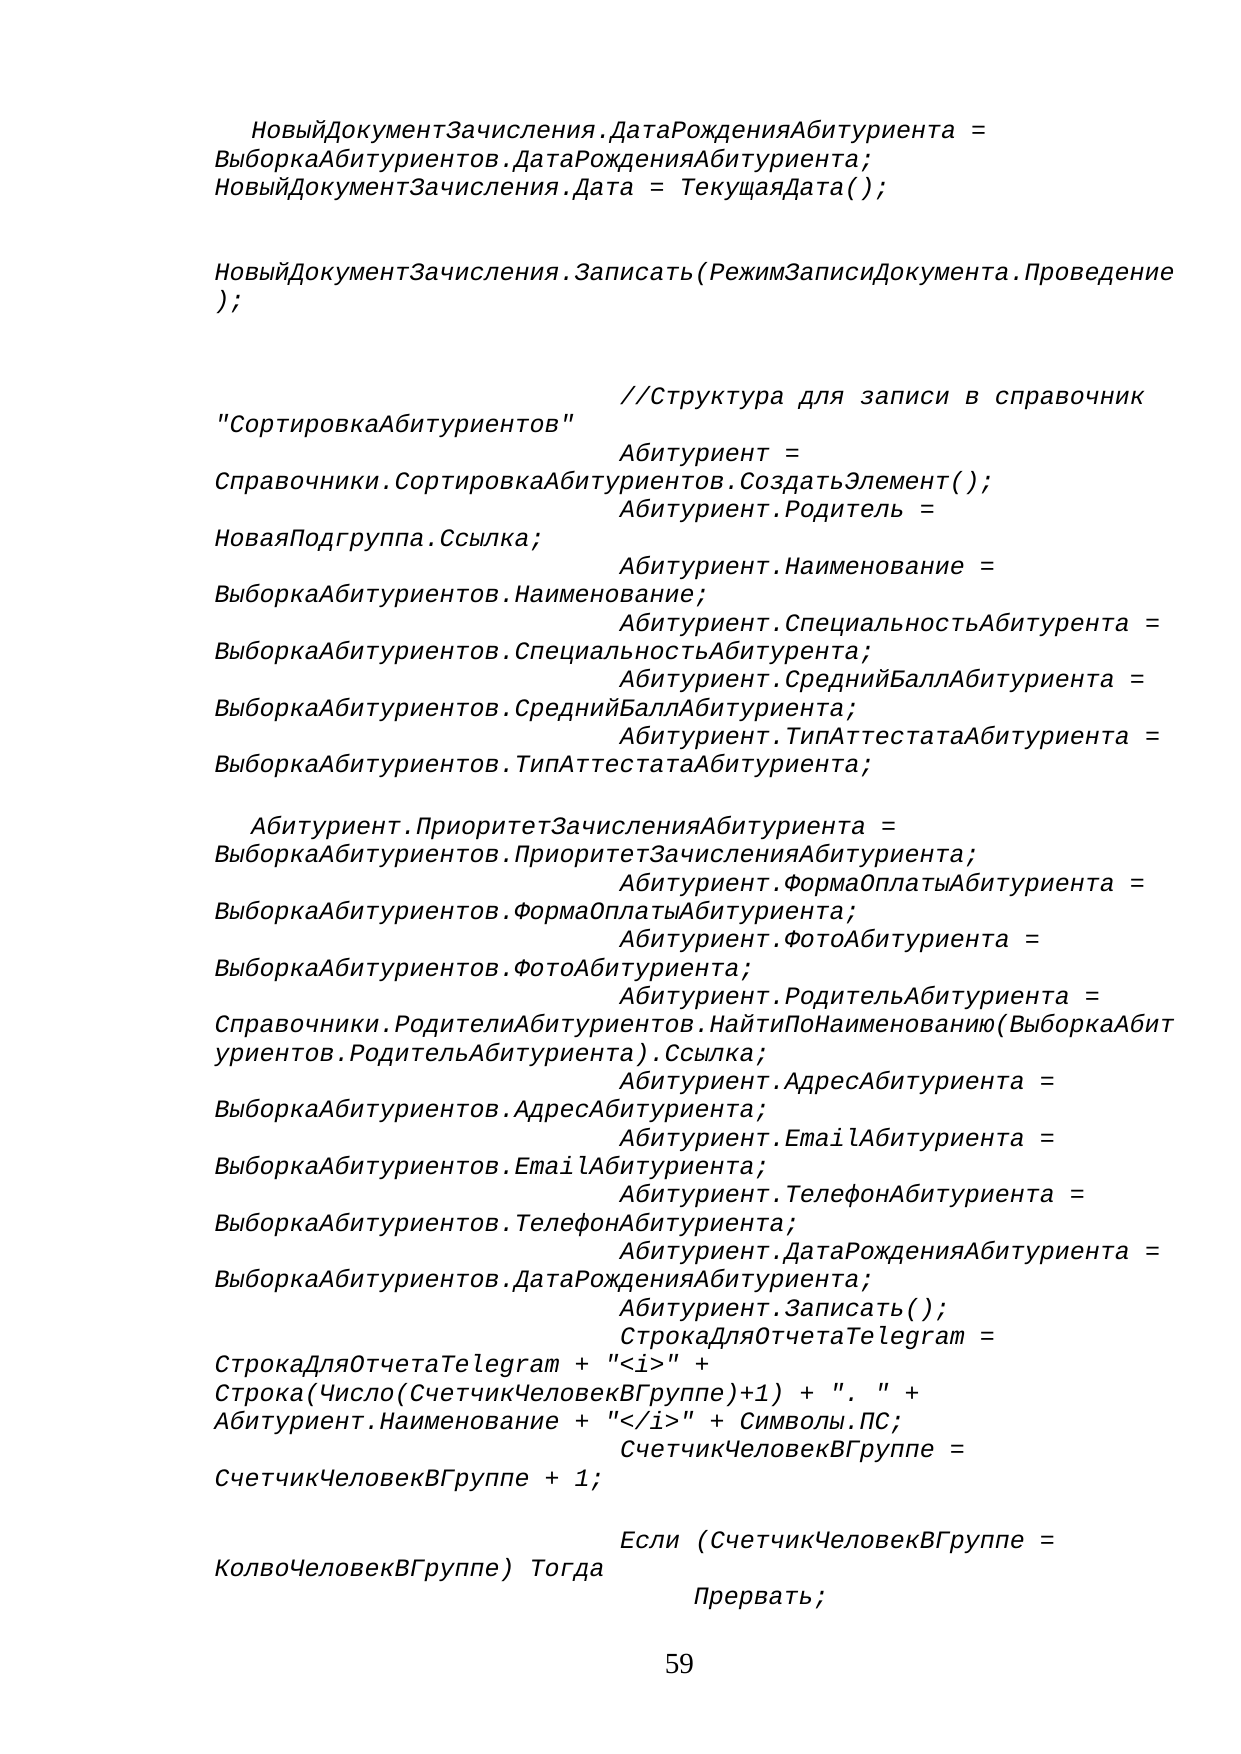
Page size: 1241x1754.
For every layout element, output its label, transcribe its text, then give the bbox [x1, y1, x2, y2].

text Абитуриент.СреднийБаллАбитуриента = ВыборкаАбитуриентов.СреднийБаллАбитуриента; [214, 667, 1181, 723]
text СтрокаДляОтчетаTelegram = СтрокаДляОтчетаTelegram + "<i>" + Строка(Число(СчетчикЧеловекВГруппе)+1) + ". " + Абитуриент.Наименование + "</i>" + Символы.ПС; [214, 1324, 1181, 1437]
text Абитуриент.Родитель = НоваяПодгруппа.Ссылка; [214, 497, 1181, 553]
text Абитуриент.EmailАбитуриента = ВыборкаАбитуриентов.EmailАбитуриента; [214, 1125, 1181, 1182]
text Абитуриент.ФотоАбитуриента = ВыборкаАбитуриентов.ФотоАбитуриента; [214, 927, 1181, 984]
text Абитуриент.ДатаРожденияАбитуриента = ВыборкаАбитуриентов.ДатаРожденияАбитуриента; [214, 1239, 1181, 1295]
text Абитуриент.РодительАбитуриента = Справочники.РодителиАбитуриентов.НайтиПоНаименованию(ВыборкаАбитуриентов.РодительАбитуриента).Ссылка; [214, 984, 1181, 1069]
text Абитуриент.Записать(); [214, 1295, 1181, 1324]
text Абитуриент.АдресАбитуриента = ВыборкаАбитуриентов.АдресАбитуриента; [214, 1069, 1181, 1125]
text Абитуриент.ПриоритетЗачисленияАбитуриента = ВыборкаАбитуриентов.ПриоритетЗачисленияАбитуриента; [214, 780, 1181, 870]
text Абитуриент = Справочники.СортировкаАбитуриентов.СоздатьЭлемент(); [214, 440, 1181, 497]
text СчетчикЧеловекВГруппе = СчетчикЧеловекВГруппе + 1; [214, 1437, 1181, 1494]
text Абитуриент.ФормаОплатыАбитуриента = ВыборкаАбитуриентов.ФормаОплатыАбитуриента; [214, 870, 1181, 927]
text Абитуриент.ТелефонАбитуриента = ВыборкаАбитуриентов.ТелефонАбитуриента; [214, 1182, 1181, 1239]
text Прервать; [214, 1584, 1181, 1612]
text Абитуриент.ТипАттестатаАбитуриента = ВыборкаАбитуриентов.ТипАттестатаАбитуриента; [214, 723, 1181, 780]
text Абитуриент.Наименование = ВыборкаАбитуриентов.Наименование; [214, 553, 1181, 610]
text НовыйДокументЗачисления.Дата = ТекущаяДата(); НовыйДокументЗачисления.Записать(РежимЗаписиДокумента.Проведение); [214, 175, 1181, 316]
text Абитуриент.СпециальностьАбитурента = ВыборкаАбитуриентов.СпециальностьАбитурента; [214, 610, 1181, 667]
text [214, 118, 1181, 175]
text //Структура для записи в справочник "СортировкаАбитуриентов" [214, 383, 1181, 440]
text Если (СчетчикЧеловекВГруппе = КолвоЧеловекВГруппе) Тогда [214, 1527, 1181, 1584]
